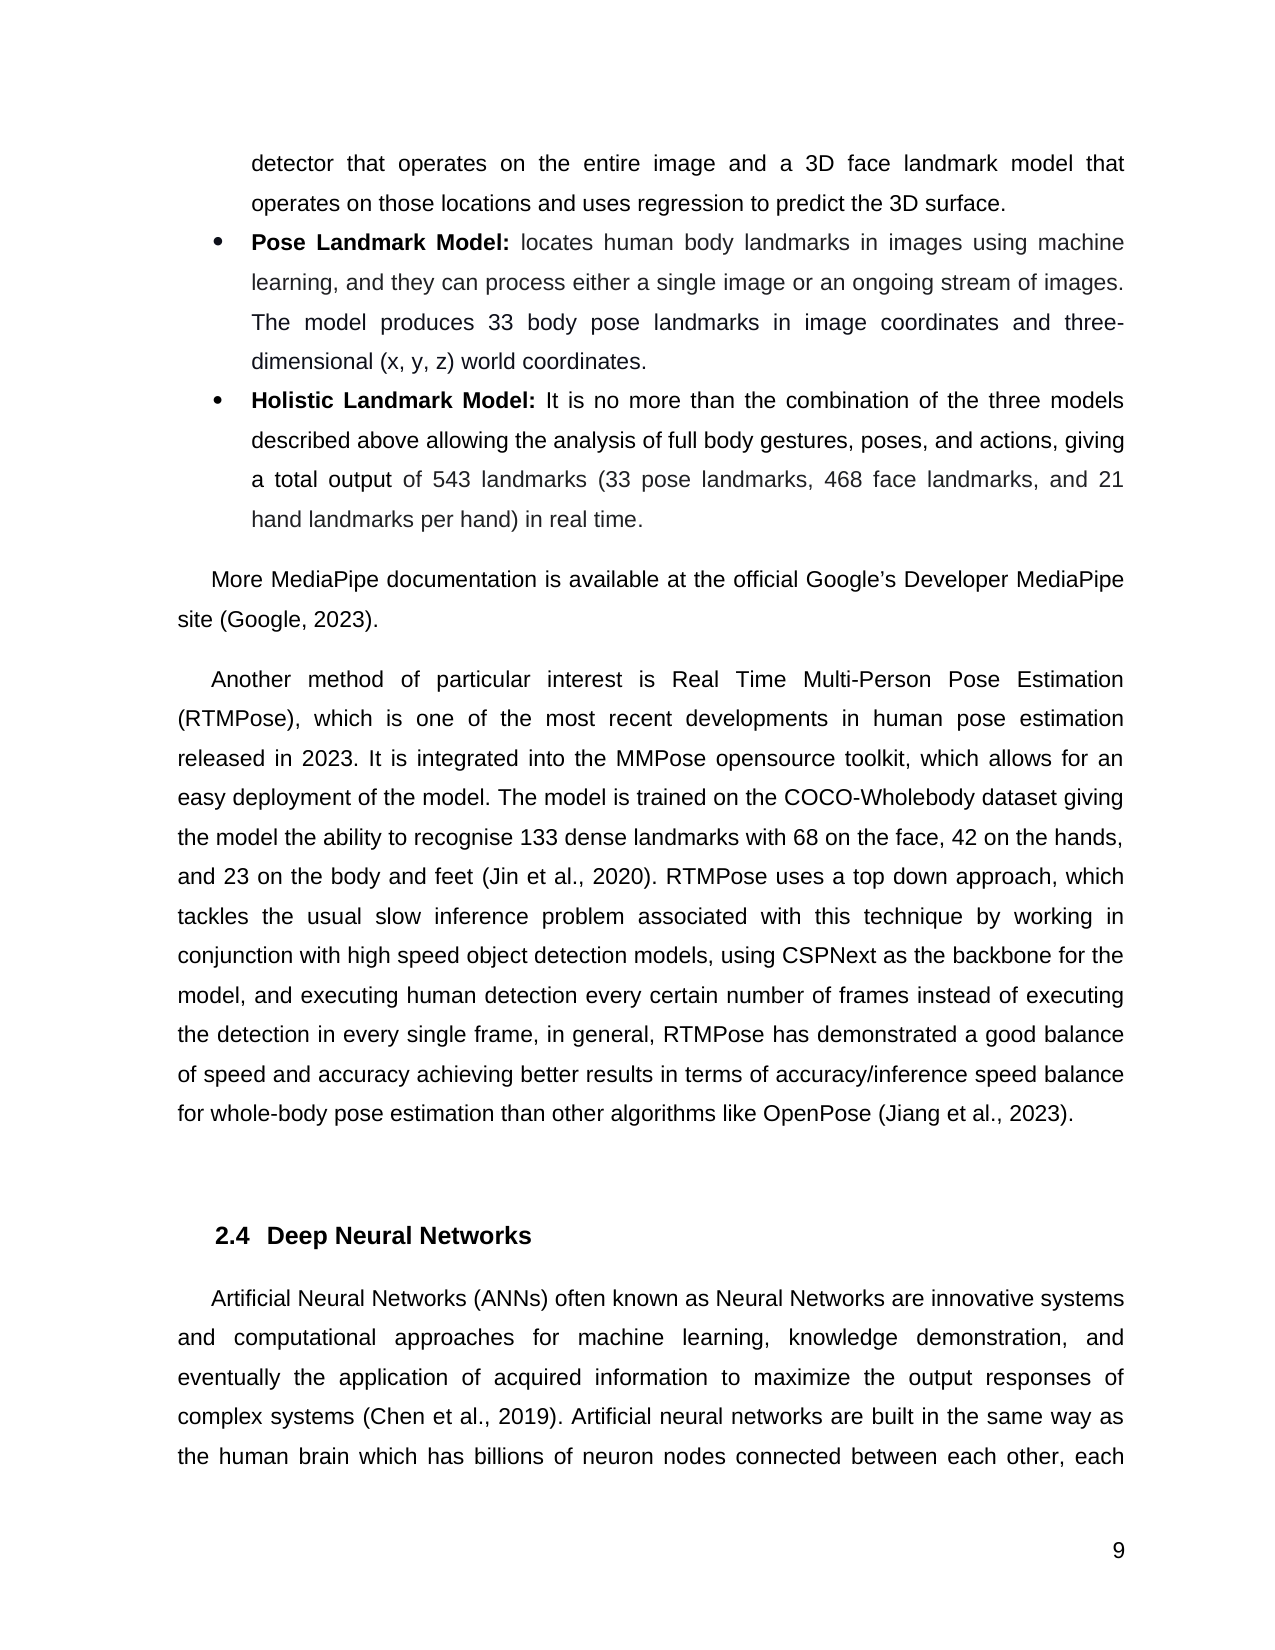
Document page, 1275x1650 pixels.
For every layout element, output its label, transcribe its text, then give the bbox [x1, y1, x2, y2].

list Pose Landmark Model: locates human body landmarks in images using machine learning, and they can process either a single image or an ongoing stream of images. The model produces 33 body pose landmarks in image coordinates and three-dimensional (x, y, z) world coordinates. [213, 229, 1125, 374]
text Another method of particular interest is Real Time Multi-Person Pose Estimation (RTMPose), which is one of the most recent developments in human pose estimation released in 2023. It is integrated into the MMPose opensource toolkit, which allows for an easy deployment of the model. The model is trained on the COCO-Wholebody dataset giving the model the ability to recognise 133 dense landmarks with 68 on the face, 42 on the hands, and 23 on the body and feet (Jin et al., 2020). RTMPose uses a top down approach, which tackles the usual slow inference problem associated with this technique by working in conjunction with high speed object detection models, using CSPNext as the backbone for the model, and executing human detection every certain number of frames instead of executing the detection in every single frame, in general, RTMPose has demonstrated a good balance of speed and accuracy achieving better results in terms of accuracy/inference speed balance for whole-body pose estimation than other algorithms like OpenPose (Jiang et al., 2023). [177, 666, 1125, 1127]
list Deep Neural Networks [215, 1221, 1125, 1249]
list Holistic Landmark Model: It is no more than the combination of the three models described above allowing the analysis of full body gestures, poses, and actions, giving a total output of 543 landmarks (33 pose landmarks, 468 face landmarks, and 21 hand landmarks per hand) in real time. [213, 387, 1125, 532]
text More MediaPipe documentation is available at the official Google’s Developer MediaPipe site (Google, 2023). [177, 566, 1125, 632]
